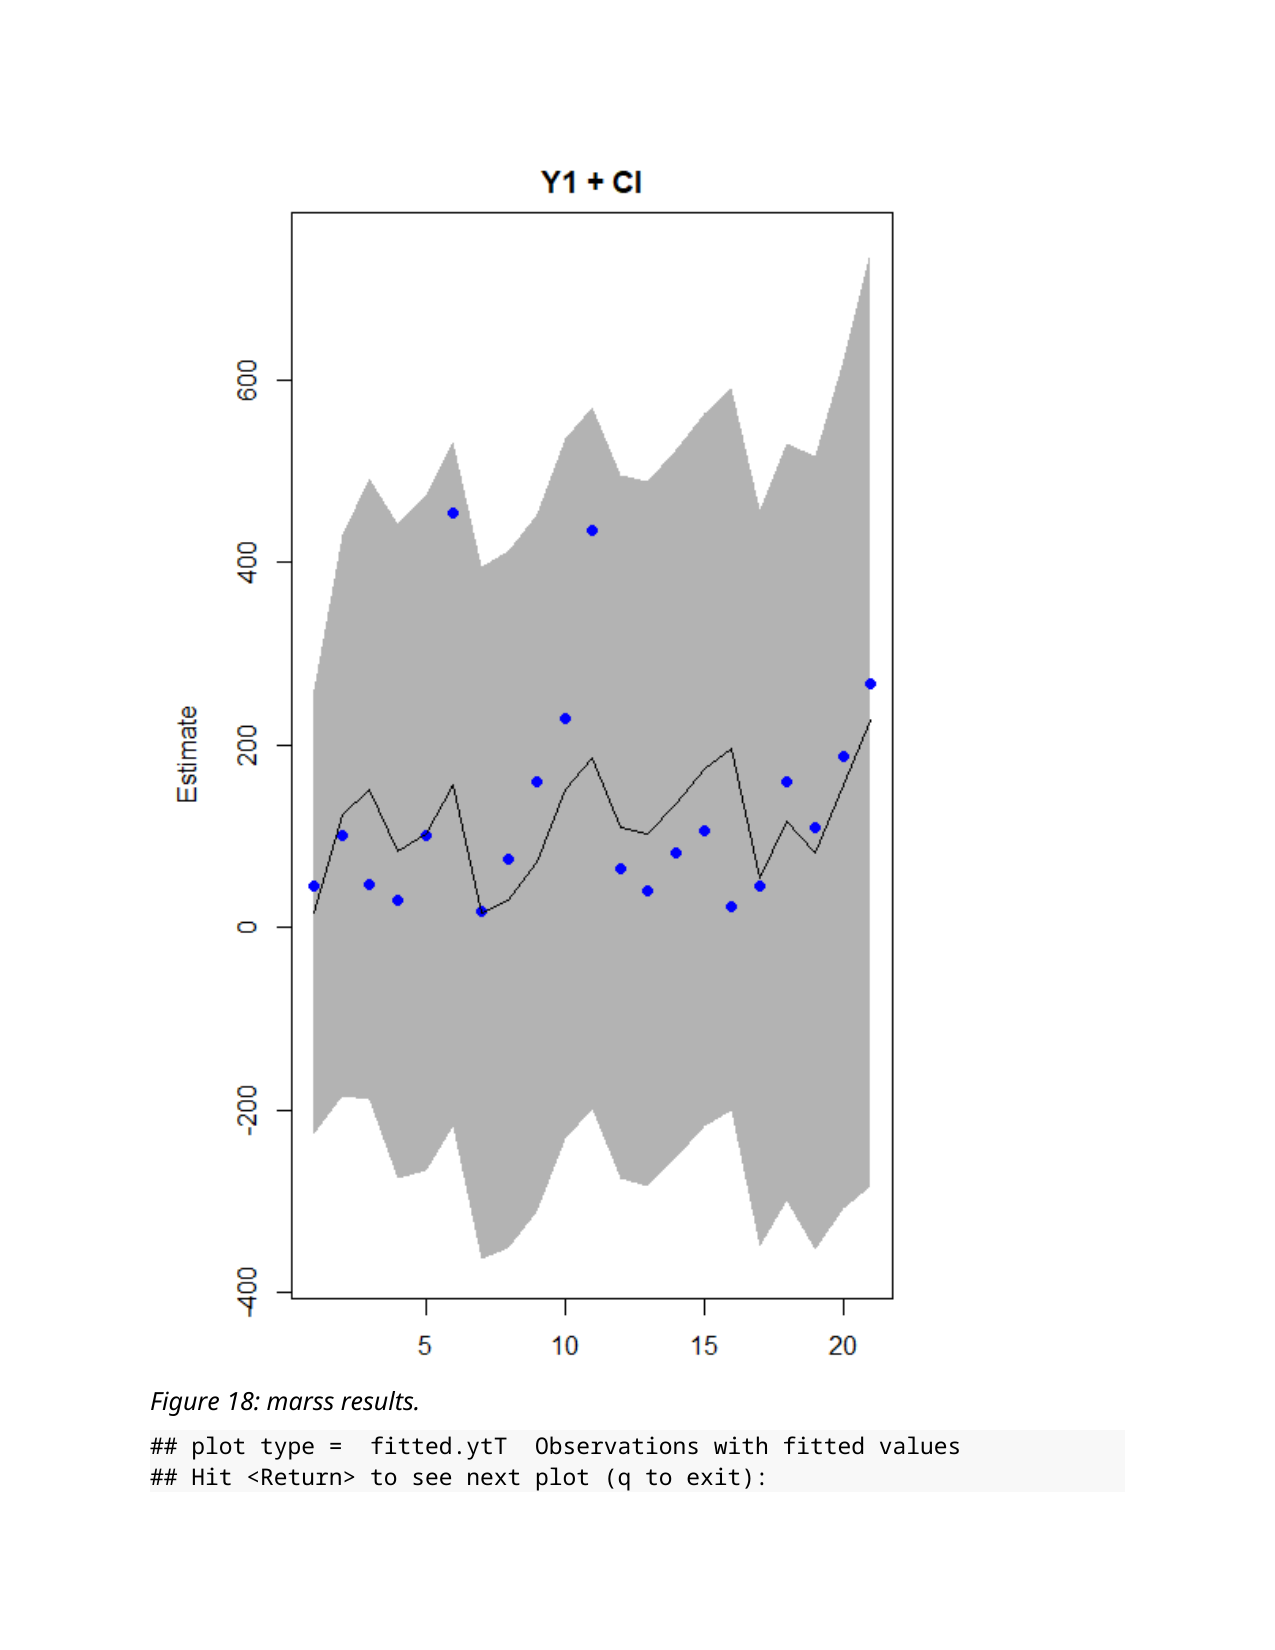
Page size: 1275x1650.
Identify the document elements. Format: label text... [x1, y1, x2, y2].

text ## plot type = fitted.ytT Observations with fitted values ## Hit <Return> to see next plot (q to exit): [150, 1430, 1125, 1492]
picture [168, 150, 927, 1363]
text Figure 18: marss results. [150, 1383, 1125, 1417]
